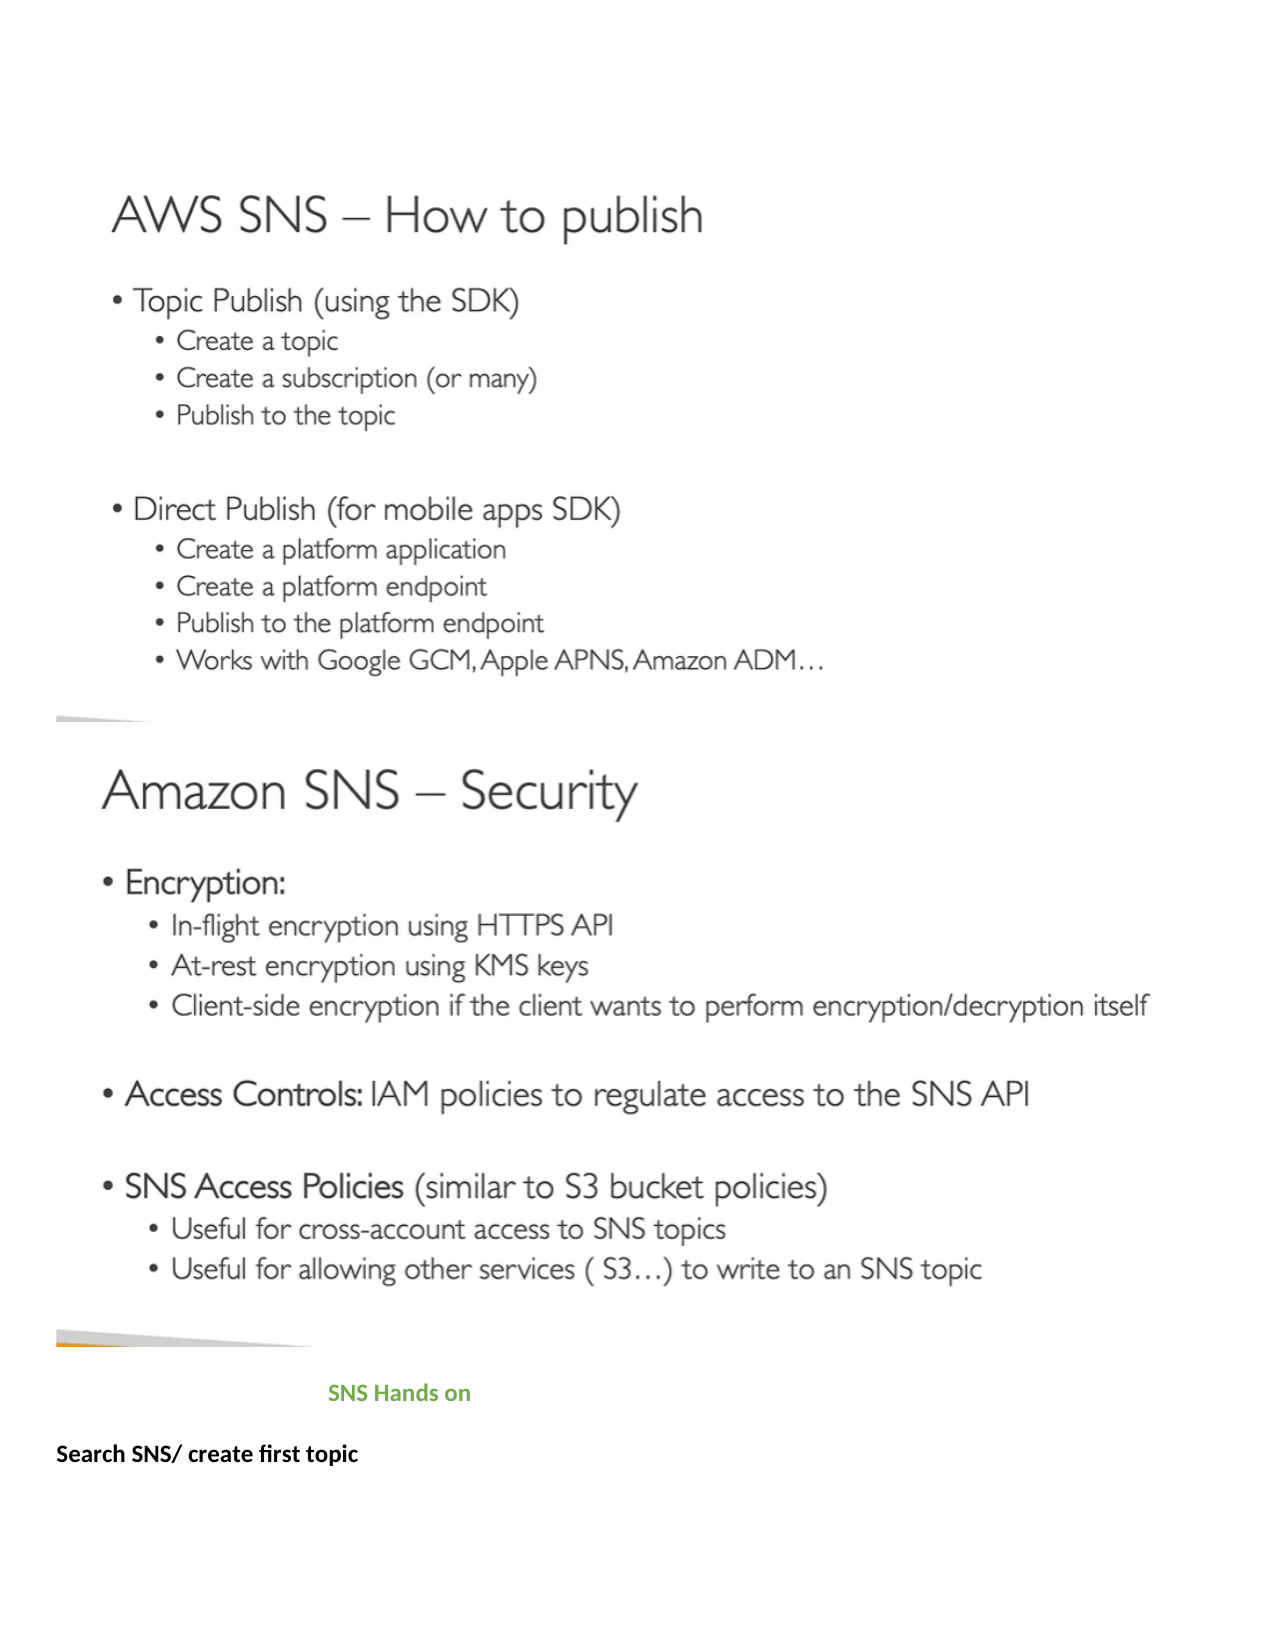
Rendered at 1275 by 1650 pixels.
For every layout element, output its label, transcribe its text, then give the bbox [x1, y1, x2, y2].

picture [56, 752, 1182, 1347]
picture [56, 150, 879, 722]
text SNS Hands on [56, 1377, 1125, 1407]
text Search SNS/ create first topic [56, 1438, 1125, 1468]
